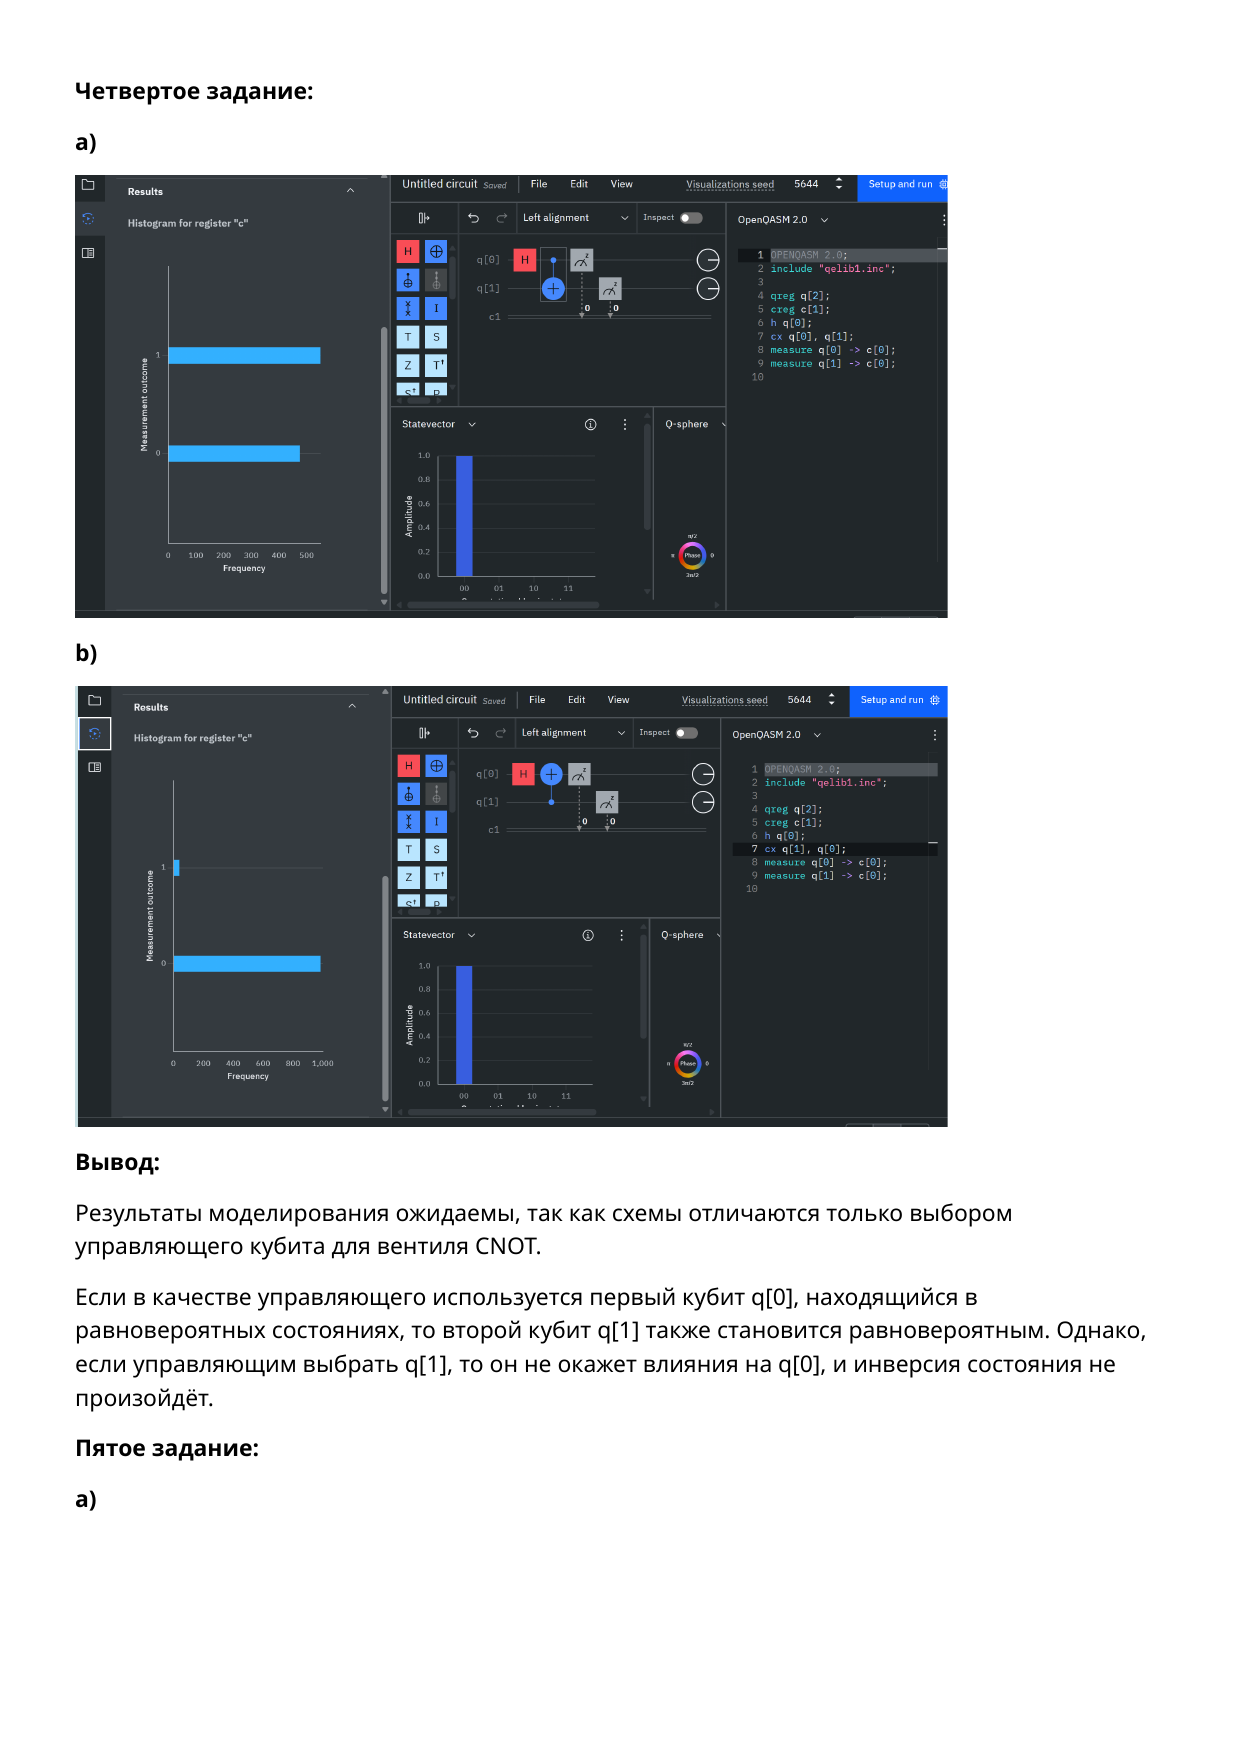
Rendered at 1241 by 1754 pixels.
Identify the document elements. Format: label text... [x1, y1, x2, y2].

text a) [75, 125, 1165, 157]
text Четвертое задание: [75, 75, 1165, 106]
text Вывод: [75, 1146, 1165, 1177]
text Пятое задание: [75, 1432, 1165, 1464]
text b) [75, 636, 1165, 668]
text Если в качестве управляющего используется первый кубит q[0], находящийся в равновероятных состояниях, то второй кубит q[1] также становится равновероятным. Однако, если управляющим выбрать q[1], то он не окажет влияния на q[0], и инверсия состояния не произойдёт. [75, 1281, 1165, 1413]
picture [75, 686, 948, 1127]
text a) [75, 1483, 1165, 1514]
picture [75, 175, 948, 618]
text Результаты моделирования ожидаемы, так как схемы отличаются только выбором управляющего кубита для вентиля CNOT. [75, 1197, 1165, 1262]
